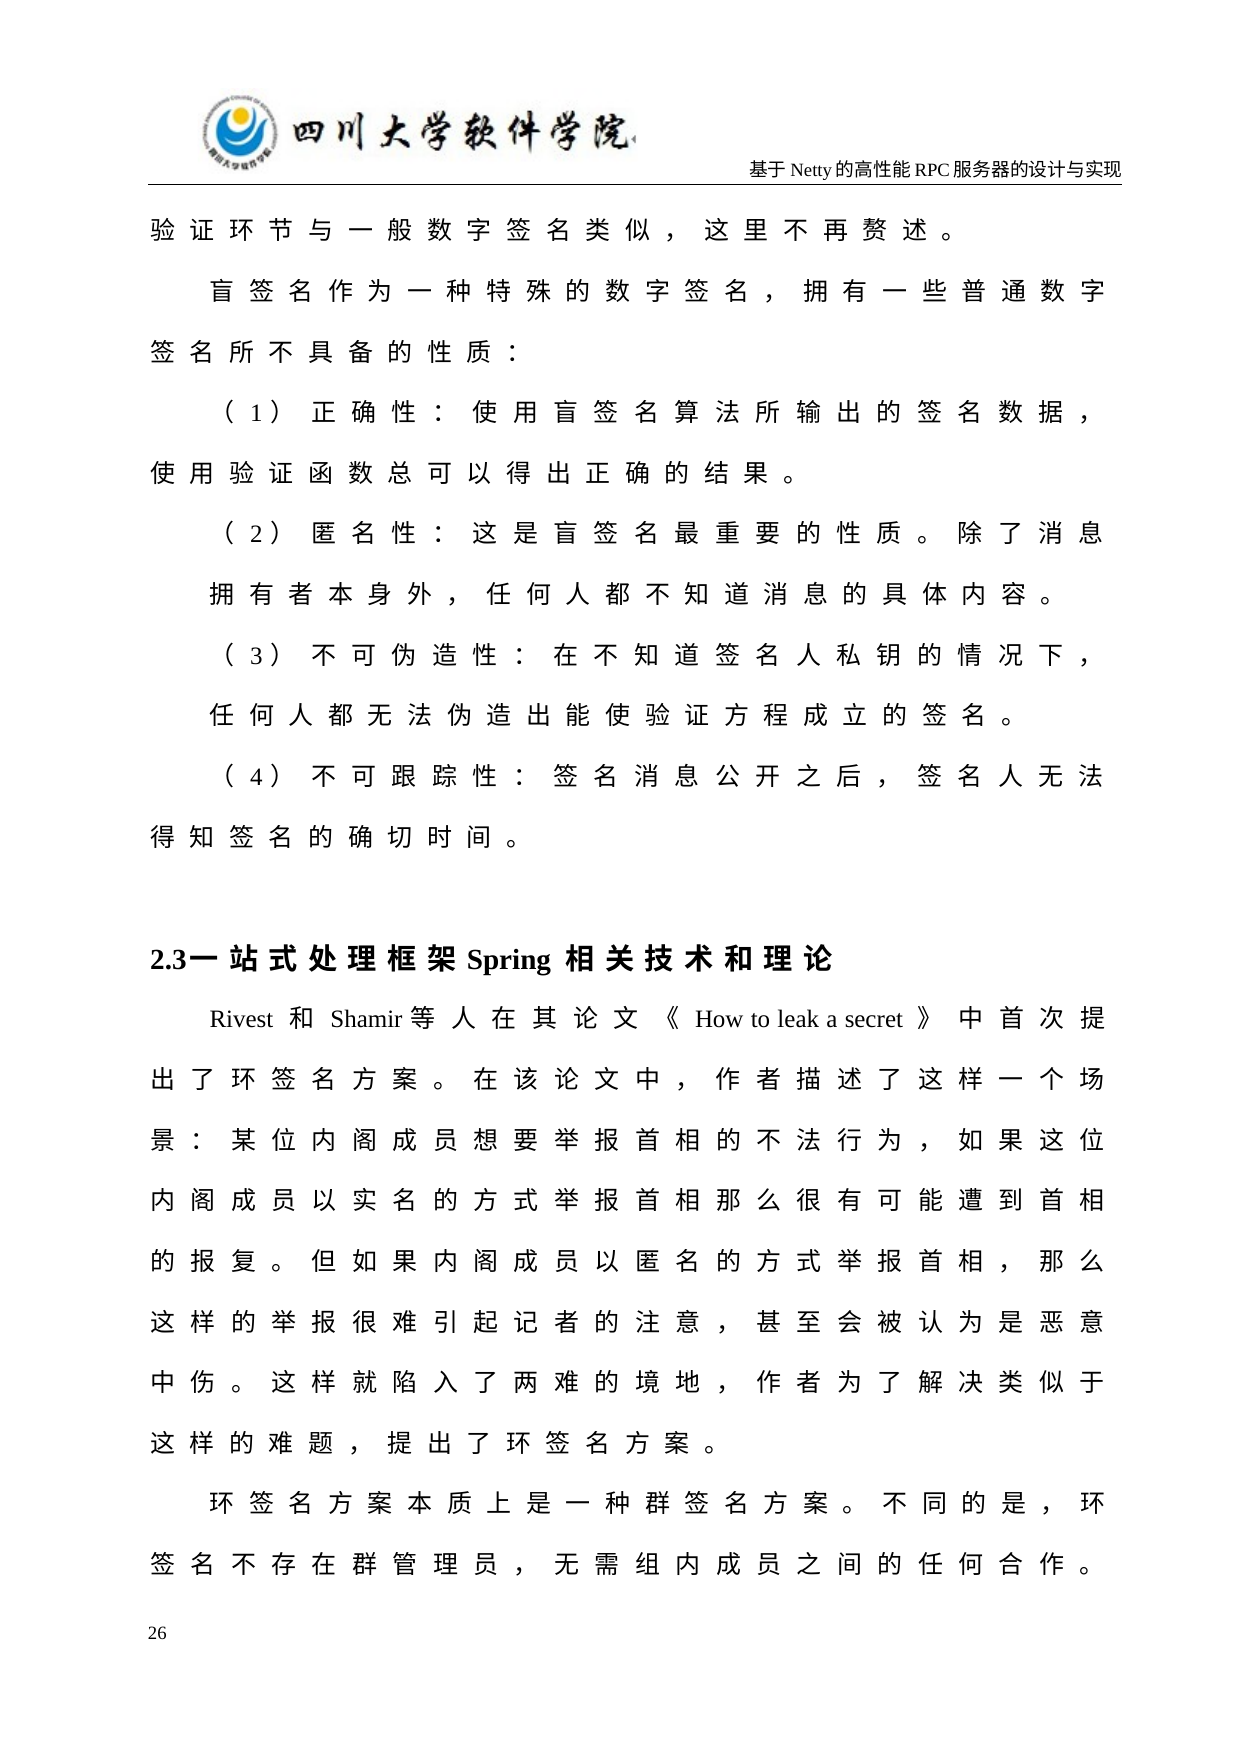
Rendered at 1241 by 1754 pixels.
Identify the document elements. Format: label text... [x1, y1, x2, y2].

subtitle 2.3一站式处理框架Spring相关技术和理论 [150, 926, 1120, 987]
text 如上图所示：用户首先对消息进行盲化，将盲化后的消息发送给签名者；签名者接收到消息后，使用自己的私钥对盲化消息进行签名，再讲签名发送给用户；用户将消息进行消盲后，得出的数据便是对原消息的盲签名。验证环节与一般数字签名类似，这里不再赘述。 [150, 198, 1120, 259]
picture [197, 88, 639, 177]
text （3）不可伪造性：在不知道签名人私钥的情况下，任何人都无法伪造出能使验证方程成立的签名。 [195, 623, 1120, 744]
text （4）不可跟踪性：签名消息公开之后，签名人无法得知签名的确切时间。 [150, 744, 1120, 865]
text （1）正确性：使用盲签名算法所输出的签名数据，使用验证函数总可以得出正确的结果。 [150, 380, 1120, 502]
text 盲签名作为一种特殊的数字签名，拥有一些普通数字签名所不具备的性质： [150, 259, 1120, 380]
text Rivest和Shamir等人在其论文《How to leak a secret》中首次提出了环签名方案。在该论文中，作者描述了这样一个场景：某位内阁成员想要举报首相的不法行为，如果这位内阁成员以实名的方式举报首相那么很有可能遭到首相的报复。但如果内阁成员以匿名的方式举报首相，那么这样的举报很难引起记者的注意，甚至会被认为是恶意中伤。这样就陷入了两难的境地，作者为了解决类似于这样的难题，提出了环签名方案。 [150, 987, 1120, 1472]
text （2）匿名性：这是盲签名最重要的性质。除了消息拥有者本身外，任何人都不知道消息的具体内容。 [196, 502, 1120, 623]
